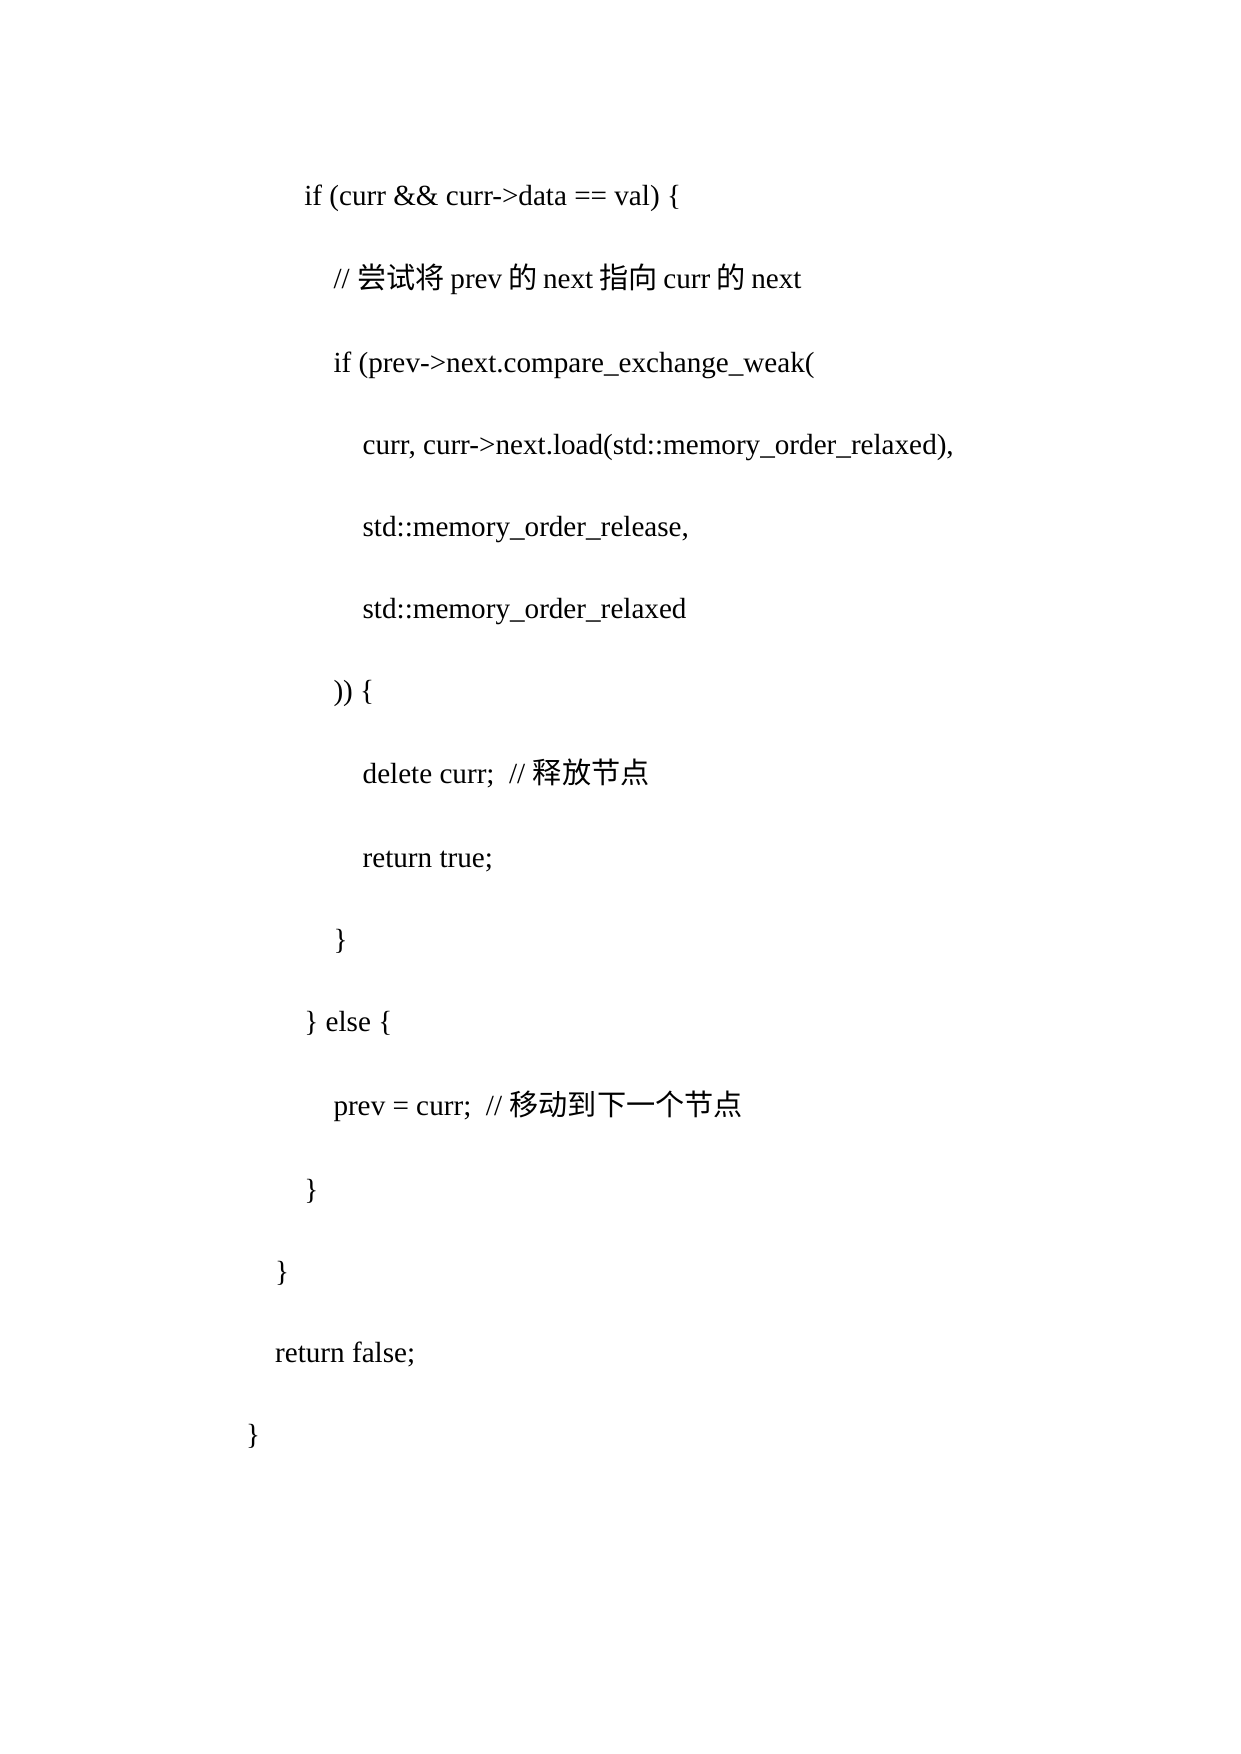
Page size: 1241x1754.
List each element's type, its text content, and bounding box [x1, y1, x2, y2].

text } [246, 1238, 1053, 1303]
text prev = curr; // 移动到下一个节点 [246, 1070, 1053, 1135]
text std::memory_order_release, [246, 493, 1053, 558]
text } else { [246, 988, 1053, 1053]
text curr, curr->next.load(std::memory_order_relaxed), [246, 412, 1053, 477]
text if (prev->next.compare_exchange_weak( [246, 330, 1053, 395]
text return true; [246, 825, 1053, 890]
text return false; [246, 1320, 1053, 1385]
text if (curr && curr->data == val) { [246, 162, 1053, 227]
text // 尝试将prev的next指向curr的next [246, 244, 1053, 309]
text } [246, 1402, 1053, 1467]
text std::memory_order_relaxed [246, 575, 1053, 640]
text } [246, 1156, 1053, 1221]
text delete curr; // 释放节点 [246, 739, 1053, 804]
text )) { [246, 657, 1053, 722]
text } [246, 907, 1053, 972]
